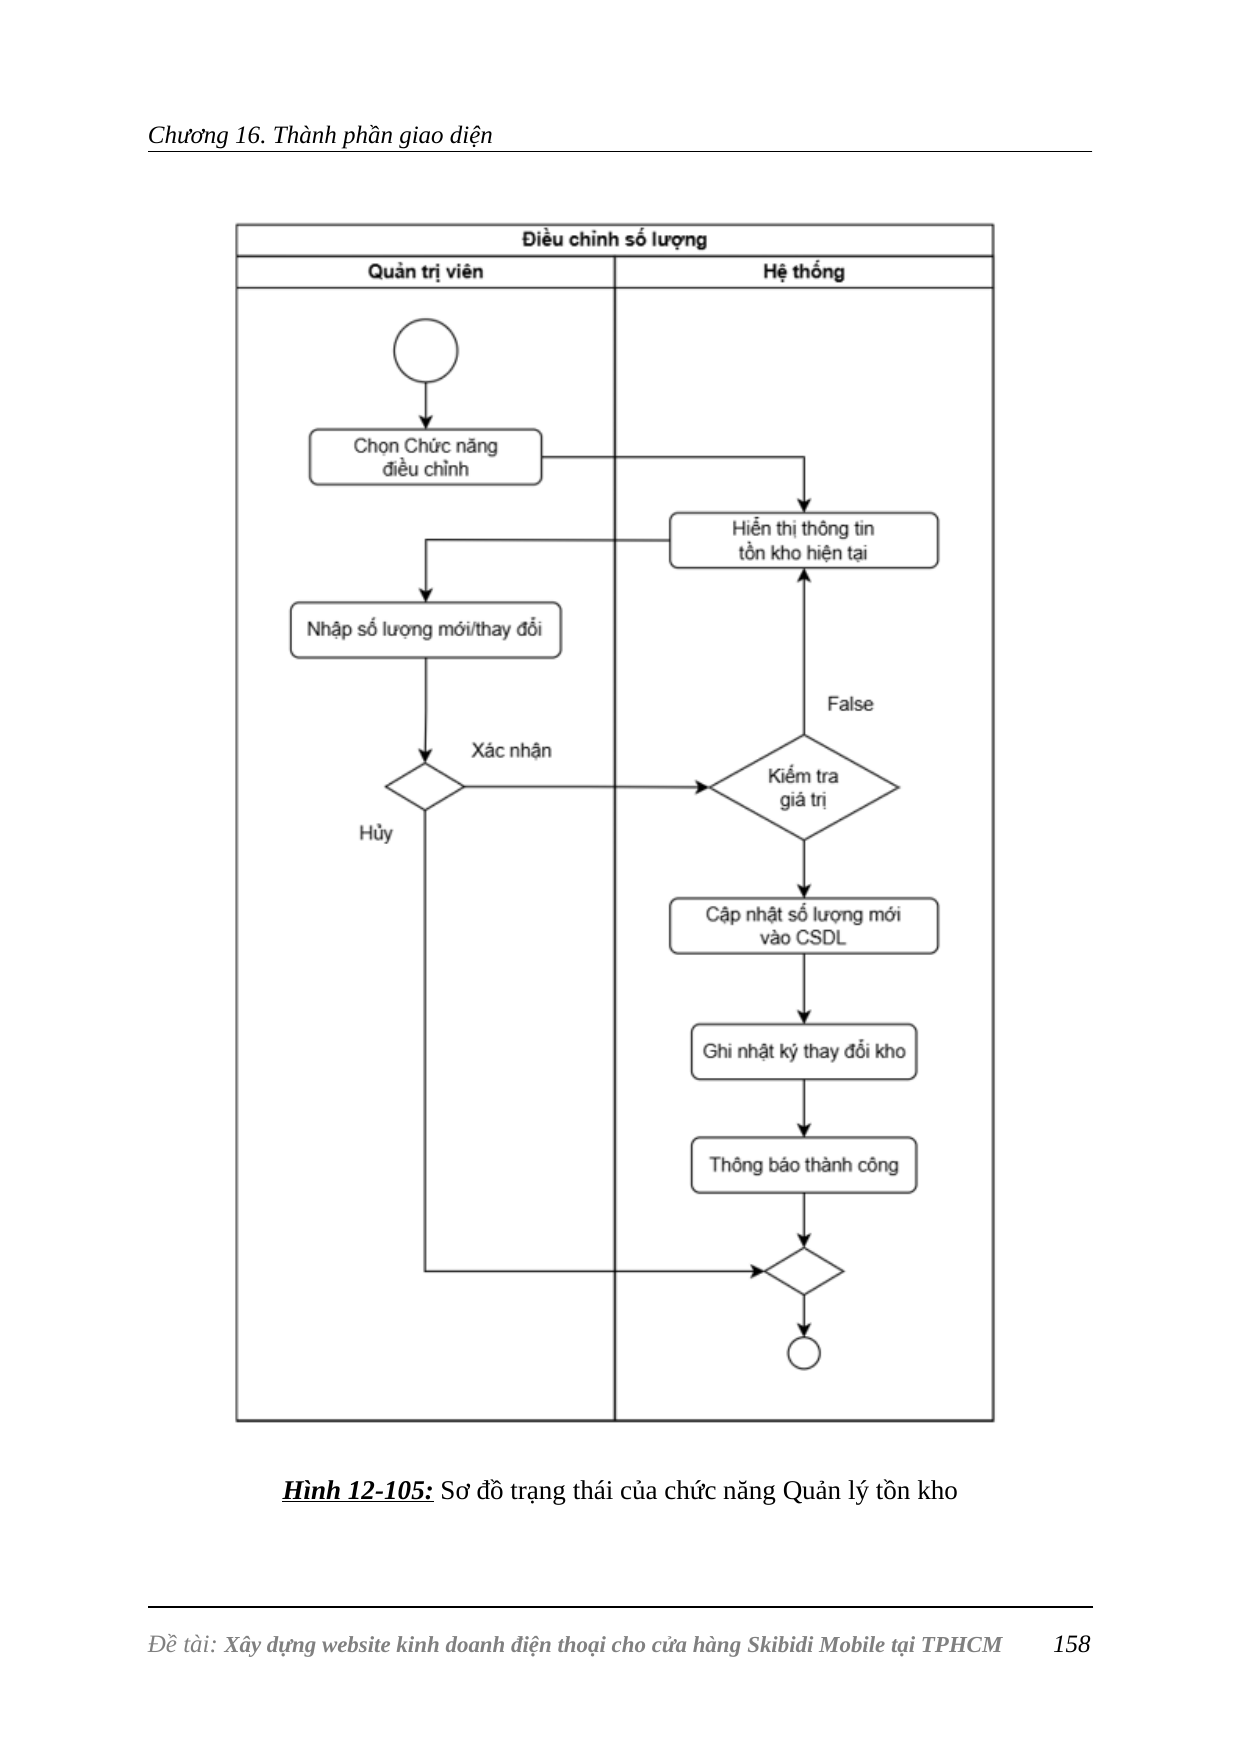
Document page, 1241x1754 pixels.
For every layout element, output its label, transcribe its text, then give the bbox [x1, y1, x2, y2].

picture [221, 206, 1020, 1446]
